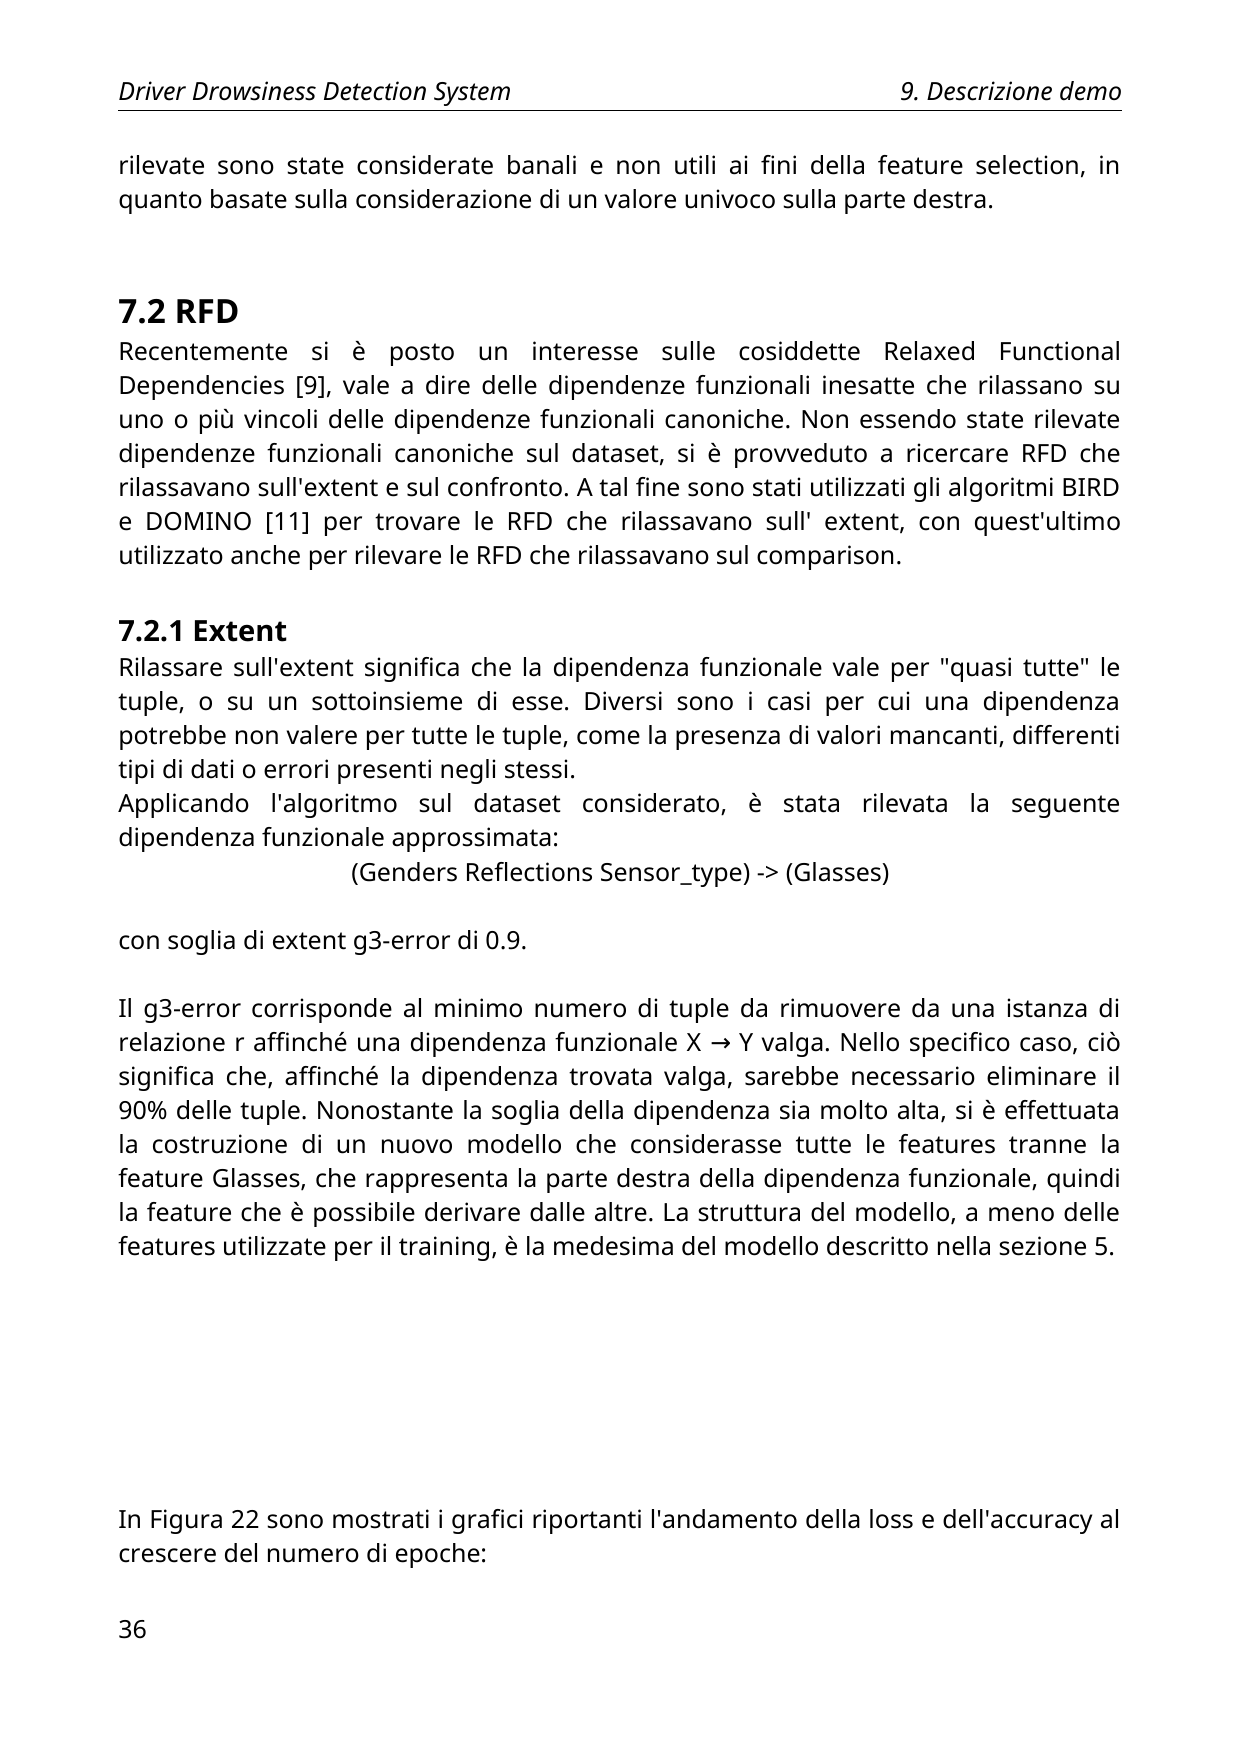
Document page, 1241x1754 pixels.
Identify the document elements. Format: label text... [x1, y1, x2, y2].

text Applicando l'algoritmo sul dataset considerato, è stata rilevata la seguente dipendenza funzionale approssimata: [118, 786, 1122, 854]
text Rilassare sull'extent significa che la dipendenza funzionale vale per "quasi tutte" le tuple, o su un sottoinsieme di esse. Diversi sono i casi per cui una dipendenza potrebbe non valere per tutte le tuple, come la presenza di valori mancanti, differenti tipi di dati o errori presenti negli stessi. [118, 650, 1122, 786]
text Il g3-error corrisponde al minimo numero di tuple da rimuovere da una istanza di relazione r affinché una dipendenza funzionale X → Y valga. Nello specifico caso, ciò significa che, affinché la dipendenza trovata valga, sarebbe necessario eliminare il 90% delle tuple. Nonostante la soglia della dipendenza sia molto alta, si è effettuata la costruzione di un nuovo modello che considerasse tutte le features tranne la feature Glasses, che rappresenta la parte destra della dipendenza funzionale, quindi la feature che è possibile derivare dalle altre. La struttura del modello, a meno delle features utilizzate per il training, è la medesima del modello descritto nella sezione 5. [118, 990, 1122, 1263]
text In Figura 22 sono mostrati i grafici riportanti l'andamento della loss e dell'accuracy al crescere del numero di epoche: [118, 1501, 1122, 1569]
subtitle 7.2 RFD [118, 288, 1122, 333]
text con soglia di extent g3-error di 0.9. [118, 922, 1122, 956]
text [118, 148, 1122, 216]
text Recentemente si è posto un interesse sulle cosiddette Relaxed Functional Dependencies [9], vale a dire delle dipendenze funzionali inesatte che rilassano su uno o più vincoli delle dipendenze funzionali canoniche. Non essendo state rilevate dipendenze funzionali canoniche sul dataset, si è provveduto a ricercare RFD che rilassavano sull'extent e sul confronto. A tal fine sono stati utilizzati gli algoritmi BIRD e DOMINO [11] per trovare le RFD che rilassavano sull' extent, con quest'ultimo utilizzato anche per rilevare le RFD che rilassavano sul comparison. [118, 333, 1122, 572]
text (Genders Reflections Sensor_type) -> (Glasses) [118, 854, 1122, 888]
subtitle 7.2.1 Extent [118, 610, 1122, 650]
